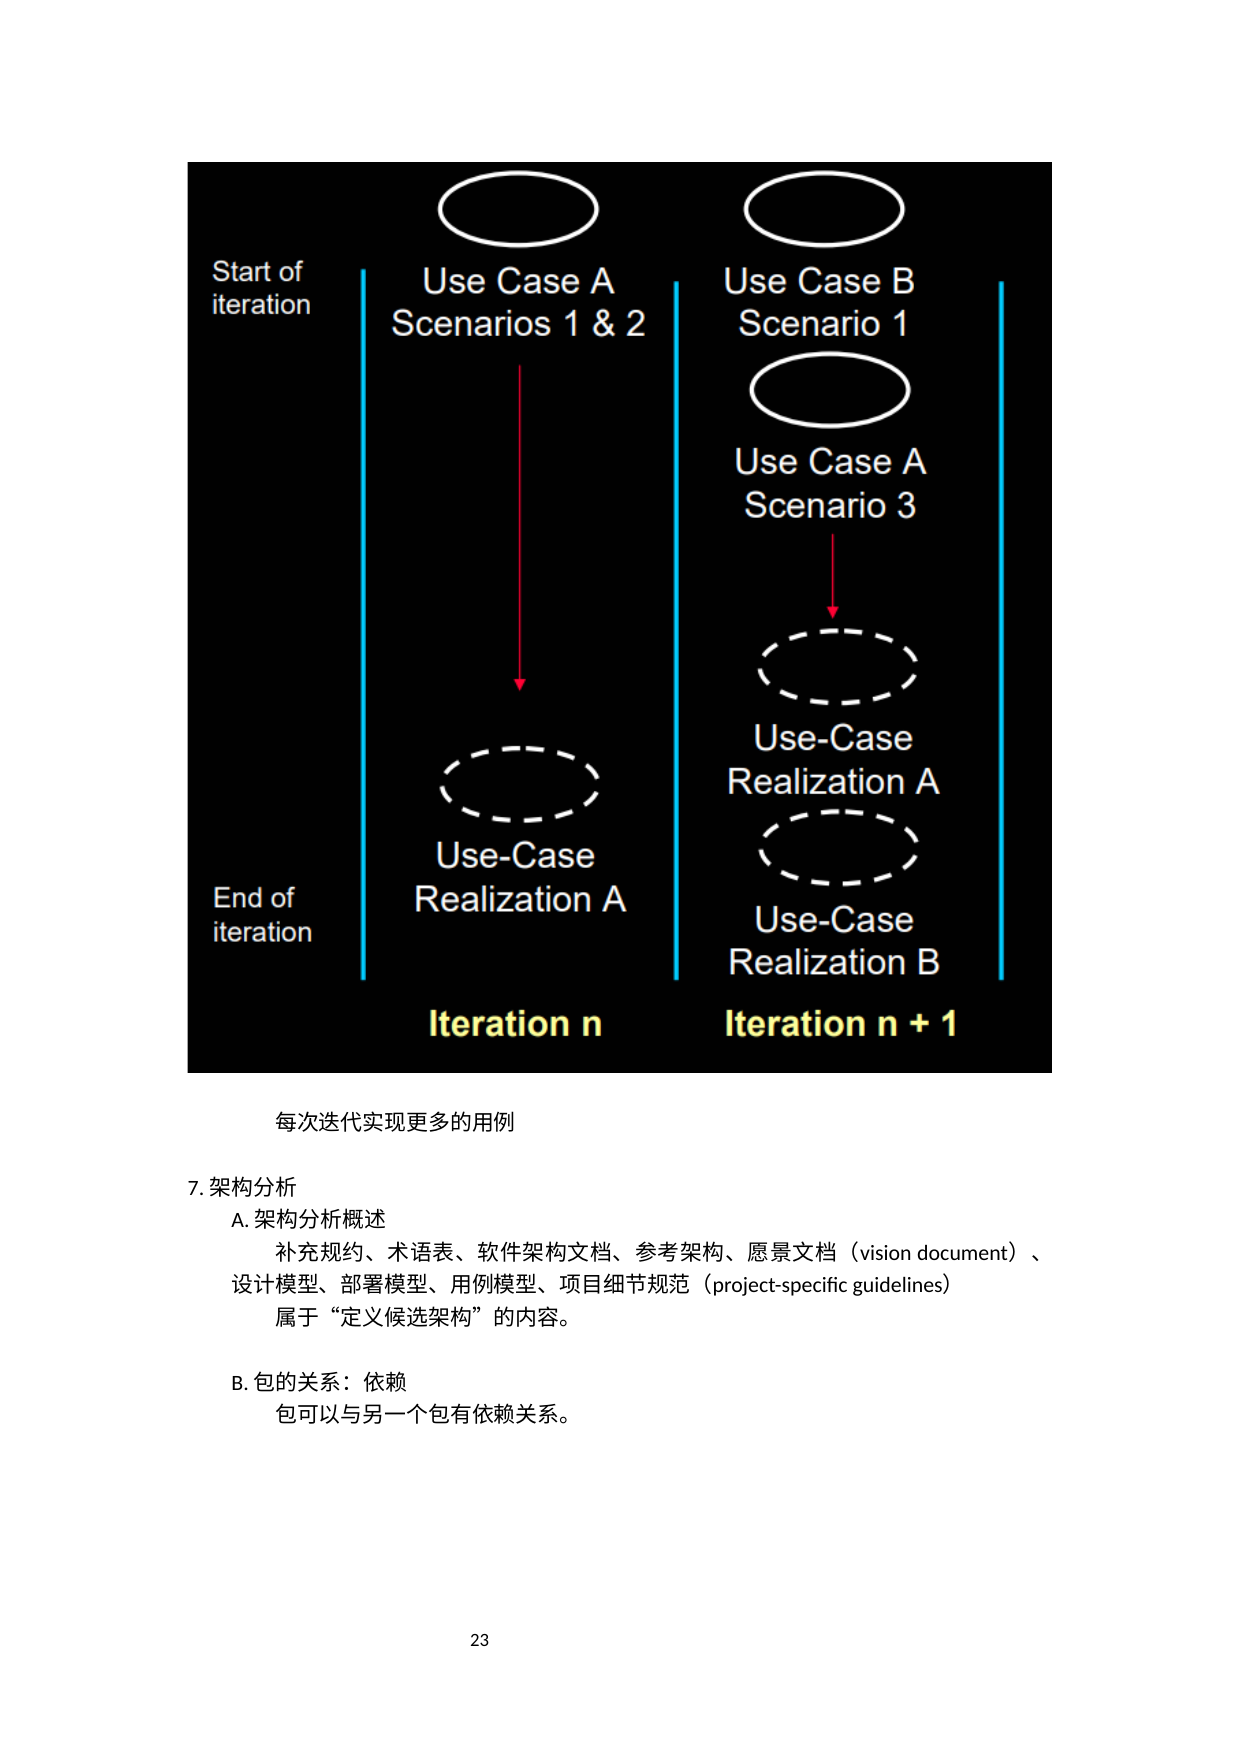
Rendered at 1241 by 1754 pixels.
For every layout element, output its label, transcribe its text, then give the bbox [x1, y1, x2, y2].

list 架构分析 [187, 1169, 1053, 1202]
picture [187, 162, 1052, 1073]
list 每次迭代实现更多的用例 [231, 1104, 1053, 1137]
list 架构分析概述 [187, 1202, 1053, 1234]
list 包的关系：依赖 [187, 1364, 1053, 1397]
list 补充规约、术语表、软件架构文档、参考架构、愿景文档（vision document）、设计模型、部署模型、用例模型、项目细节规范（project-specific guidelines） [231, 1234, 1053, 1299]
list 属于“定义候选架构”的内容。 [231, 1299, 1053, 1332]
list 包可以与另一个包有依赖关系。 [231, 1397, 1053, 1429]
